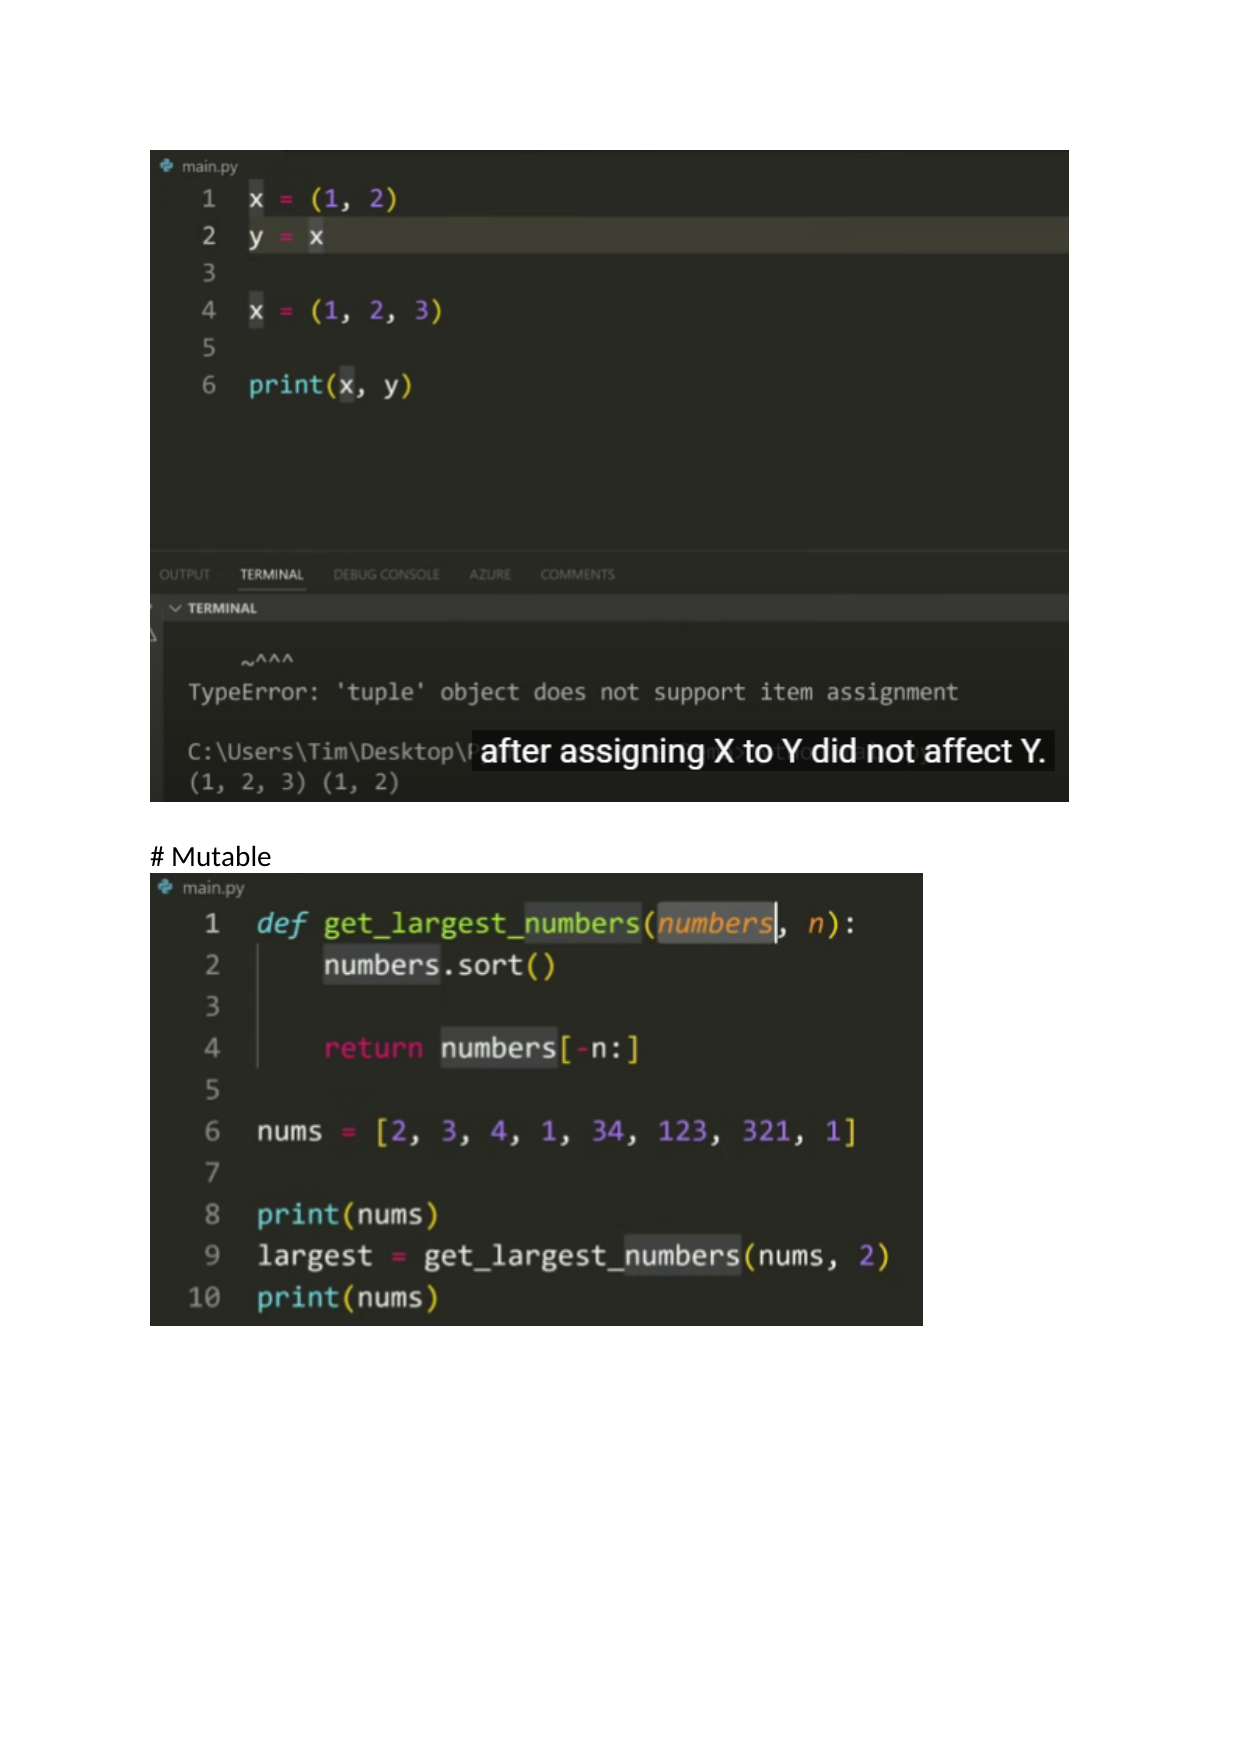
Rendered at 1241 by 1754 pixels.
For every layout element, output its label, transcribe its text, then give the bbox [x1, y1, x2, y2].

picture [150, 873, 923, 1326]
text # Mutable [150, 838, 1090, 873]
picture [150, 150, 1069, 802]
